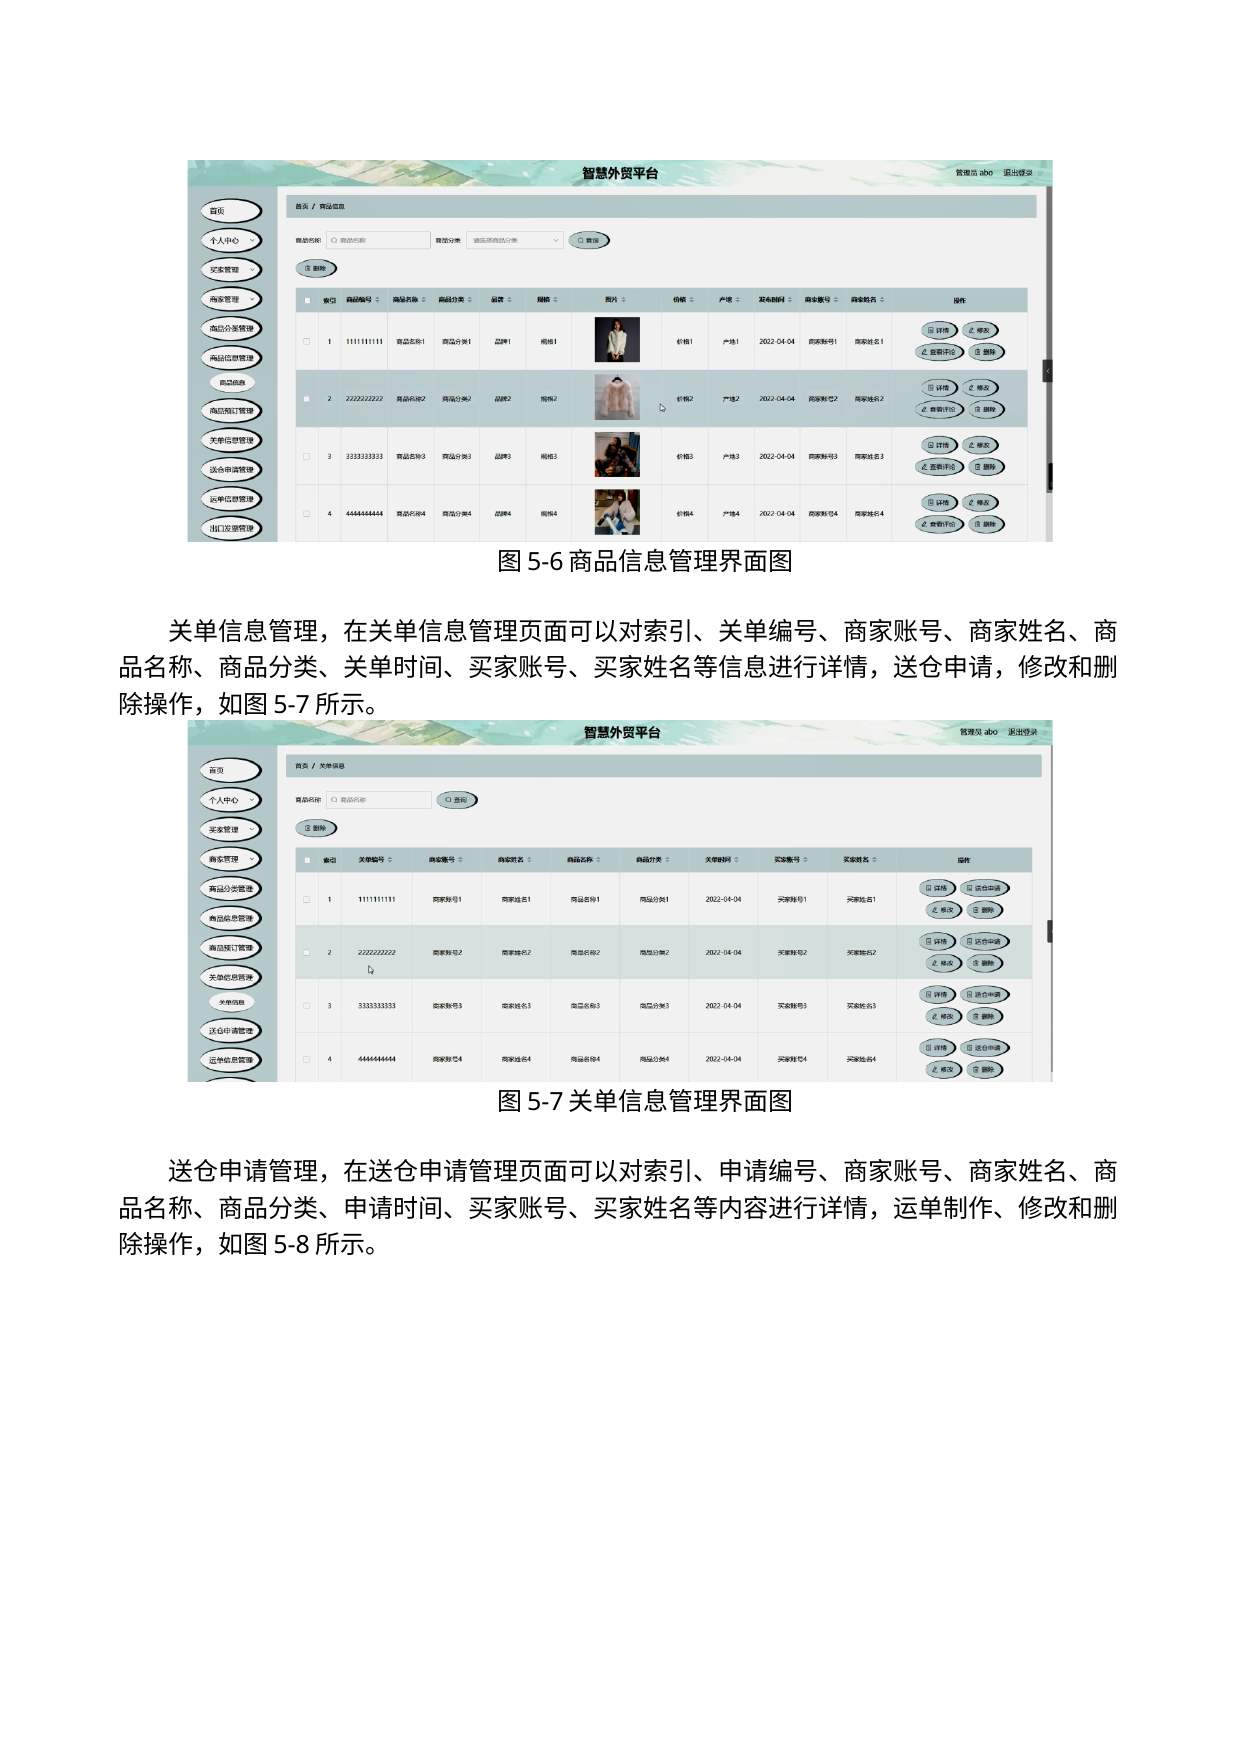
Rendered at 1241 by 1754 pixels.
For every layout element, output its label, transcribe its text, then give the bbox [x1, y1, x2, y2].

text 图5-6商品信息管理界面图 [118, 541, 1122, 578]
text 图5-7关单信息管理界面图 [118, 1082, 1122, 1118]
picture [187, 160, 1053, 542]
text 送仓申请管理，在送仓申请管理页面可以对索引、申请编号、商家账号、商家姓名、商品名称、商品分类、申请时间、买家账号、买家姓名等内容进行详情，运单制作、修改和删除操作，如图5-8所示。 [118, 1152, 1122, 1261]
text 关单信息管理，在关单信息管理页面可以对索引、关单编号、商家账号、商家姓名、商品名称、商品分类、关单时间、买家账号、买家姓名等信息进行详情，送仓申请，修改和删除操作，如图5-7所示。 [118, 612, 1122, 720]
picture [187, 720, 1053, 1082]
